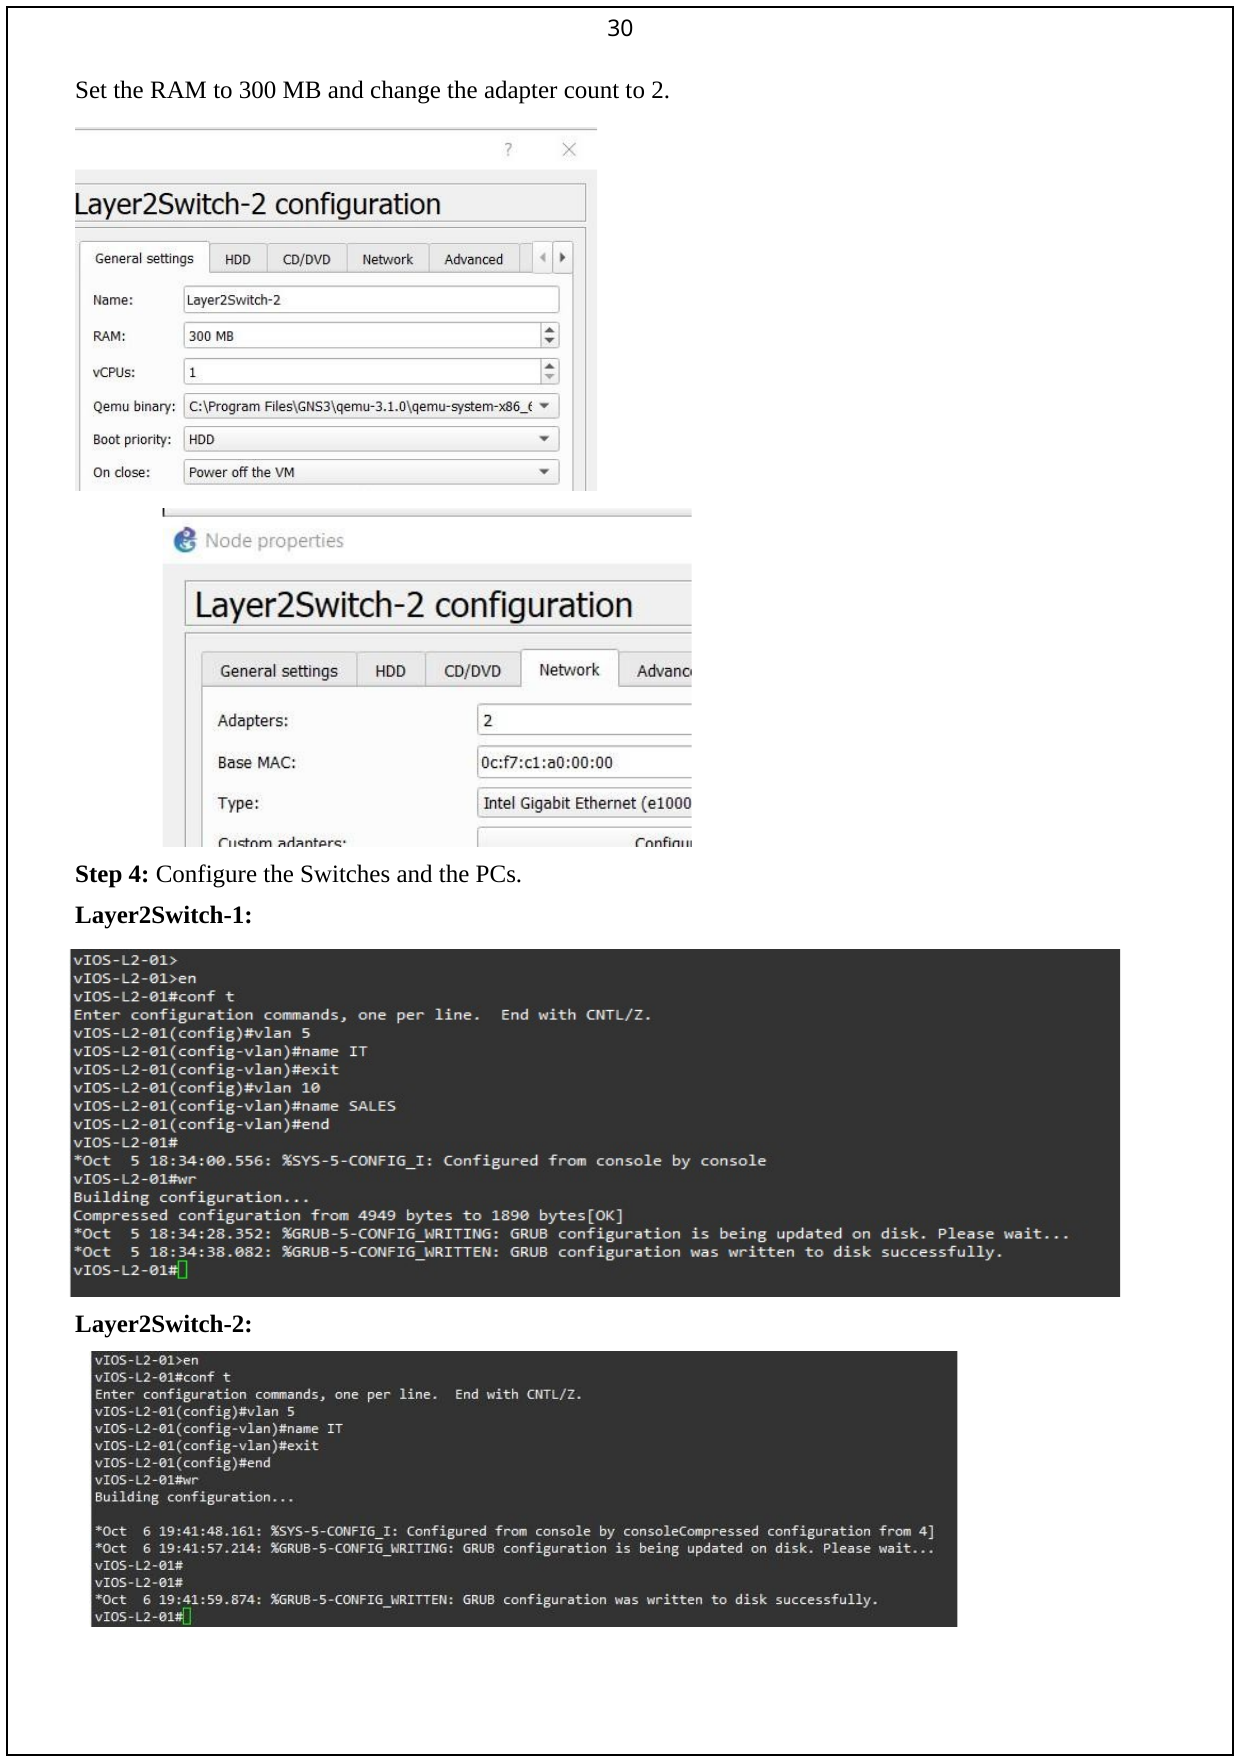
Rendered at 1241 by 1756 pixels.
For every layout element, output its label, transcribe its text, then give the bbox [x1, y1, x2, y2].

text Step 4: Configure the Switches and the PCs. [75, 859, 1165, 887]
text Layer2Switch-1: [75, 900, 1165, 929]
picture [68, 949, 1121, 1297]
picture [75, 127, 598, 491]
picture [88, 1351, 958, 1627]
text Set the RAM to 300 MB and change the adapter count to 2. [75, 75, 1165, 104]
picture [162, 508, 692, 847]
